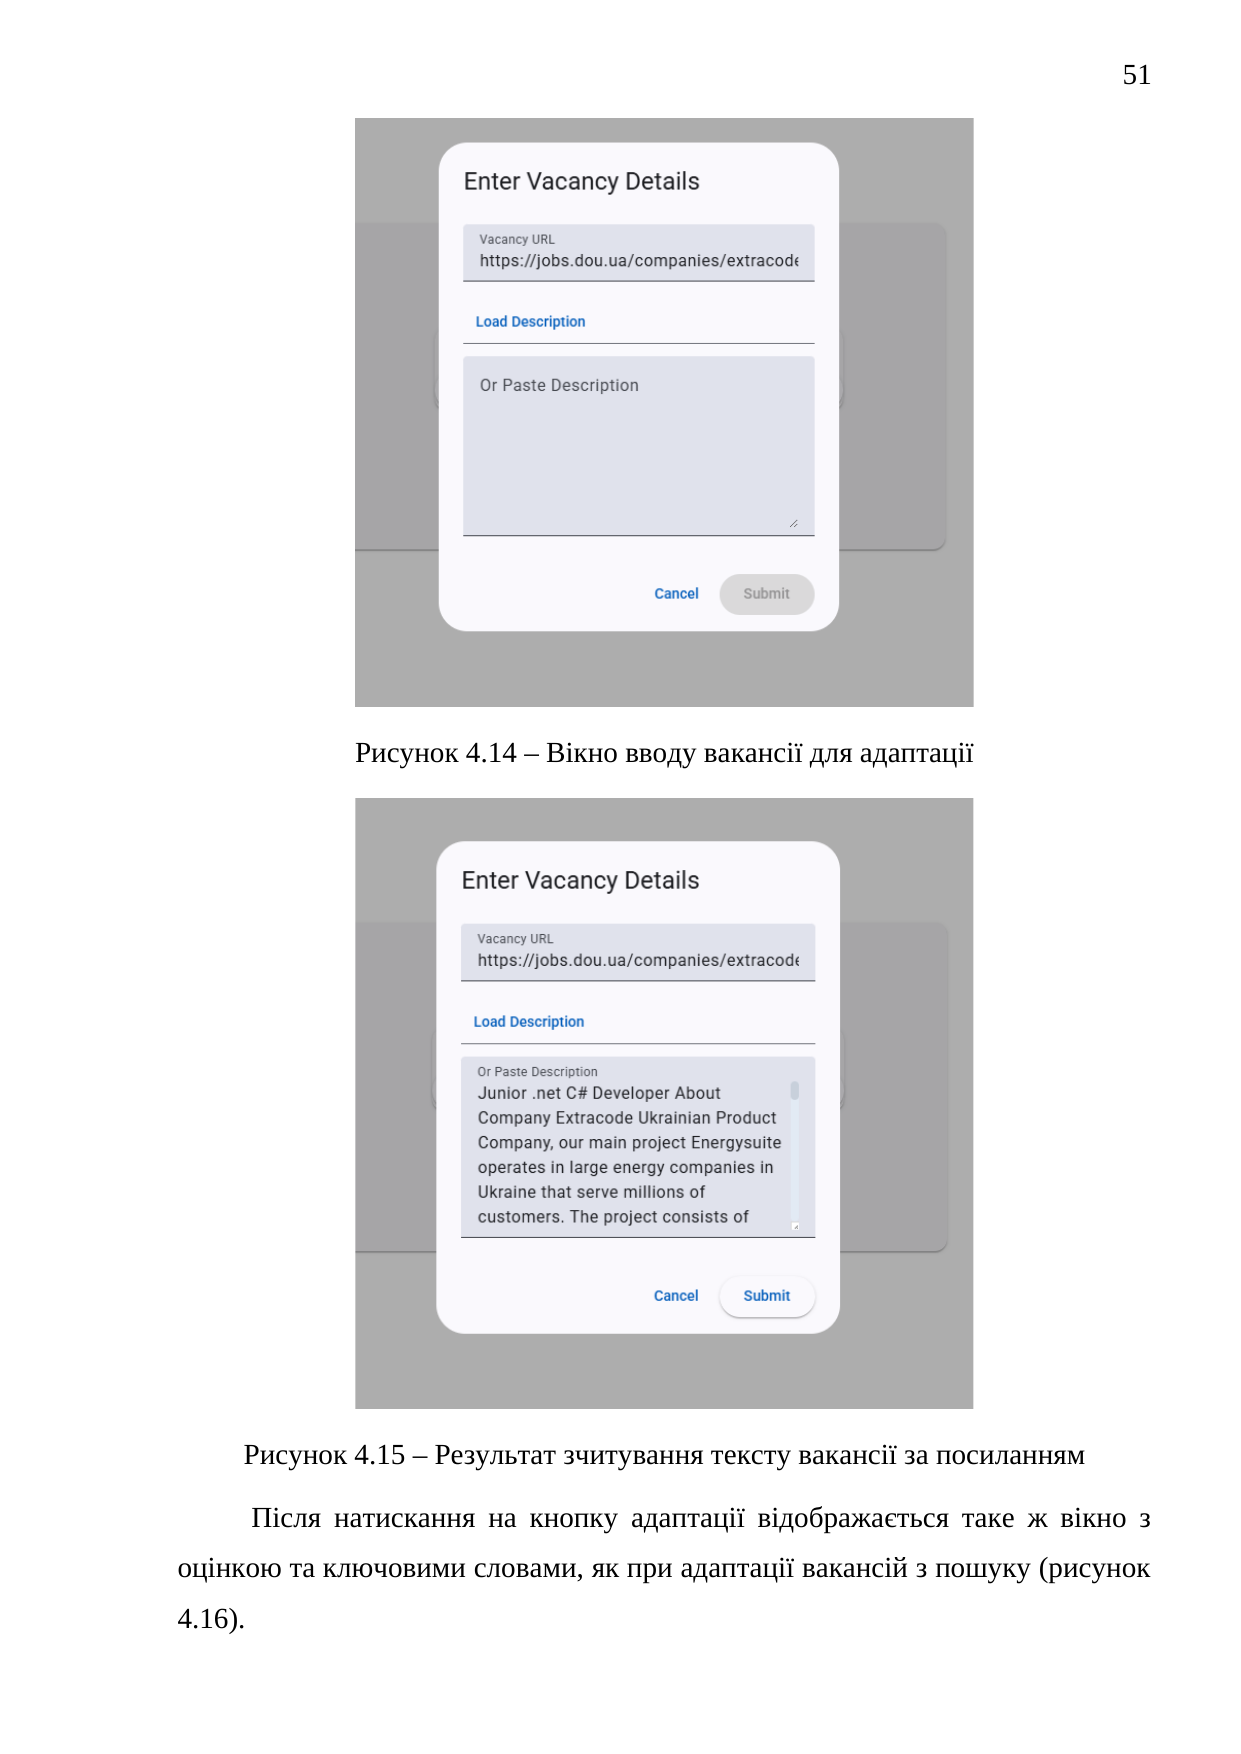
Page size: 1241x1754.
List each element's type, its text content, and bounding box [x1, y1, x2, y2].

picture [355, 118, 974, 707]
text Після натискання на кнопку адаптації відображається таке ж вікно з оцінкою та ключовими словами, як при адаптації вакансій з пошуку (рисунок 4.16). [177, 1500, 1152, 1634]
text Рисунок 4.15 – Результат зчитування тексту вакансії за посиланням [177, 1437, 1152, 1471]
picture [355, 798, 974, 1409]
text Рисунок 4.14 – Вікно вводу вакансії для адаптації [177, 735, 1152, 769]
